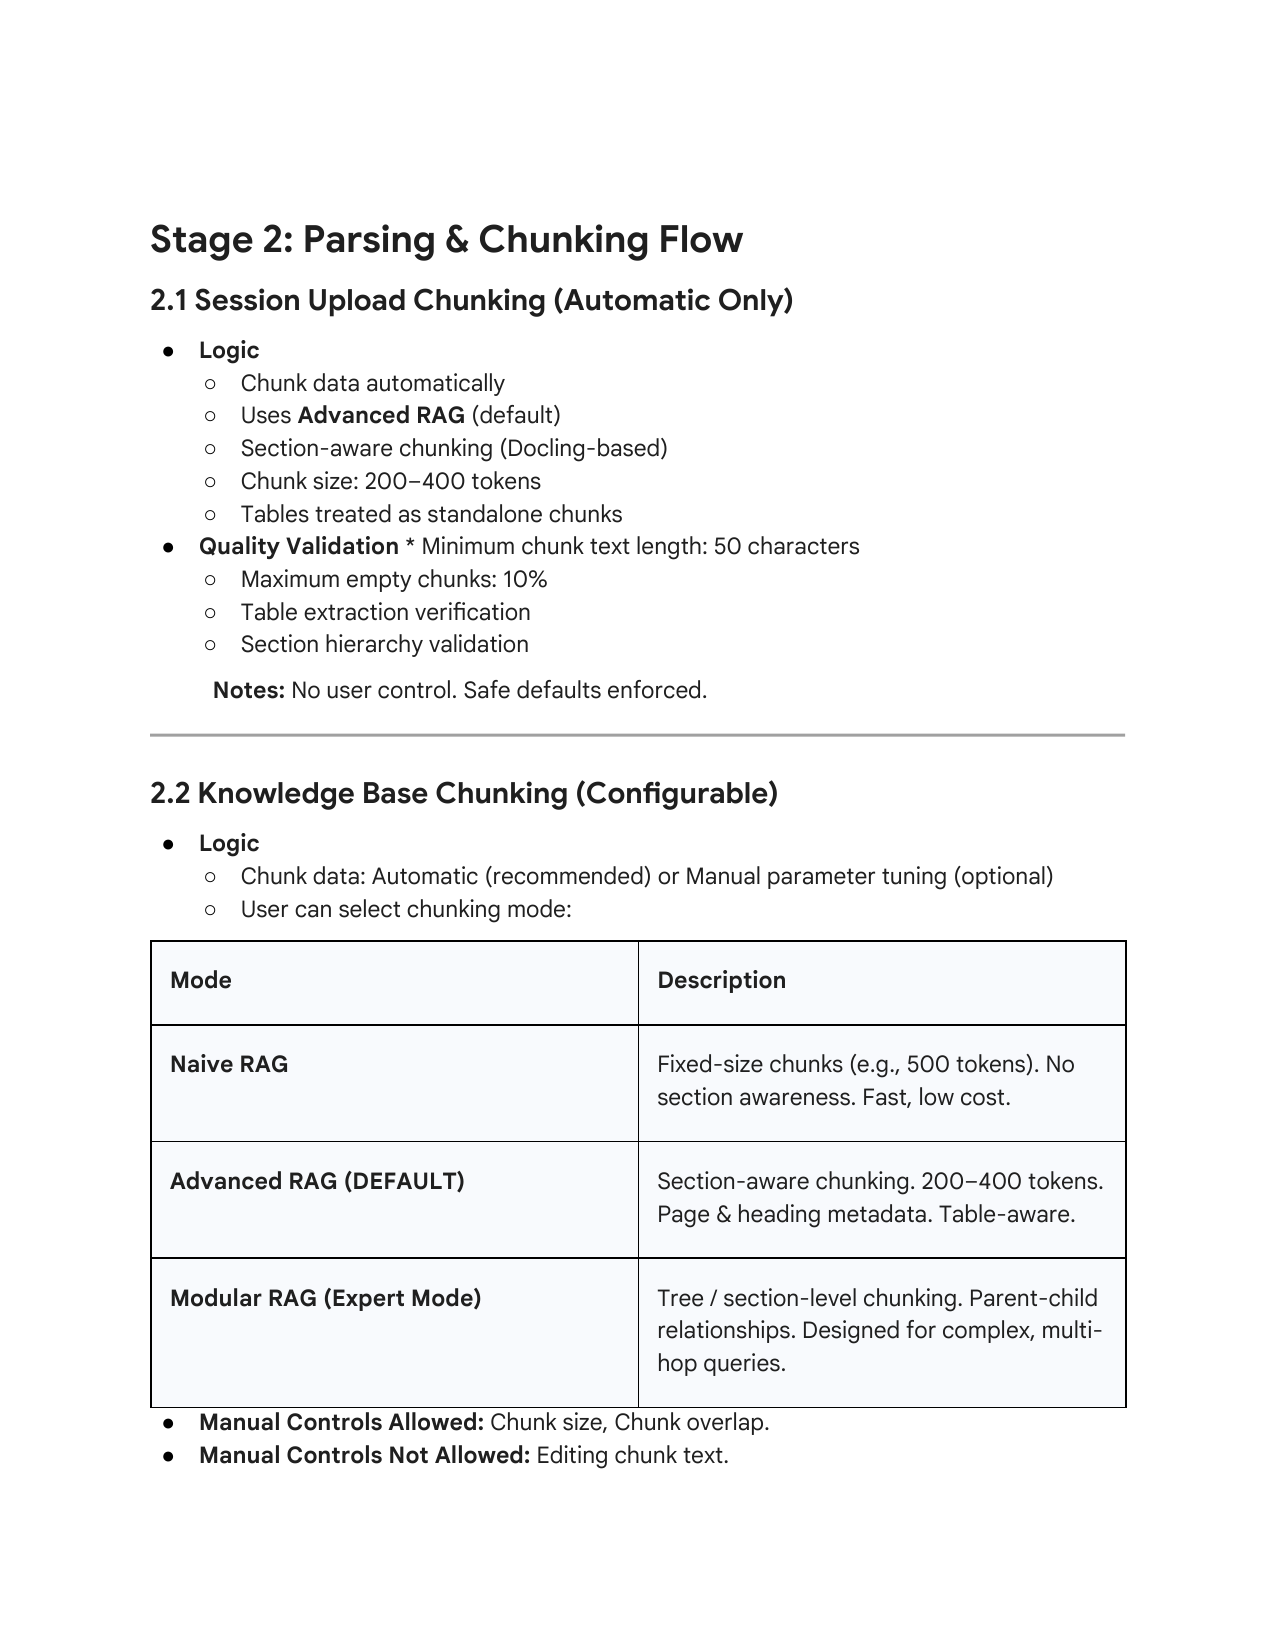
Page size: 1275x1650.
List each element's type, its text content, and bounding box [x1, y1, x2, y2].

list Chunk data: Automatic (recommended) or Manual parameter tuning (optional) [203, 862, 1125, 891]
table_header Description [639, 942, 1125, 1024]
list Logic [161, 336, 1125, 365]
table_cell Tree / section-level chunking. Parent-child relationships. Designed for complex, multi-hop queries. [639, 1259, 1125, 1407]
list Manual Controls Allowed: Chunk size, Chunk overlap. [161, 1408, 1125, 1437]
list Section hierarchy validation [203, 631, 1125, 659]
list Maximum empty chunks: 10% [203, 565, 1125, 594]
list Manual Controls Not Allowed: Editing chunk text. [161, 1441, 1125, 1470]
list Tables treated as standalone chunks [203, 500, 1125, 528]
list Chunk data automatically [203, 369, 1125, 398]
list Section-aware chunking (Docling-based) [203, 434, 1125, 463]
list User can select chunking mode: [203, 895, 1125, 923]
table_cell Naive RAG [152, 1026, 638, 1141]
table_cell Fixed-size chunks (e.g., 500 tokens). No section awareness. Fast, low cost. [639, 1026, 1125, 1141]
list Uses Advanced RAG (default) [203, 402, 1125, 430]
table_cell Advanced RAG (DEFAULT) [152, 1142, 638, 1257]
table_header Mode [152, 942, 638, 1024]
subtitle Stage 2: Parsing & Chunking Flow [150, 216, 1125, 263]
list Table extraction verification [203, 598, 1125, 627]
list Chunk size: 200–400 tokens [203, 467, 1125, 496]
list Quality Validation * Minimum chunk text length: 50 characters [161, 532, 1125, 561]
table_cell Modular RAG (Expert Mode) [152, 1259, 638, 1407]
list Logic [161, 829, 1125, 858]
table_cell Section-aware chunking. 200–400 tokens. Page & heading metadata. Table-aware. [639, 1142, 1125, 1257]
subtitle 2.1 Session Upload Chunking (Automatic Only) [150, 282, 1125, 319]
text Notes: No user control. Safe defaults enforced. [212, 676, 1062, 704]
subtitle 2.2 Knowledge Base Chunking (Configurable) [150, 737, 1125, 812]
